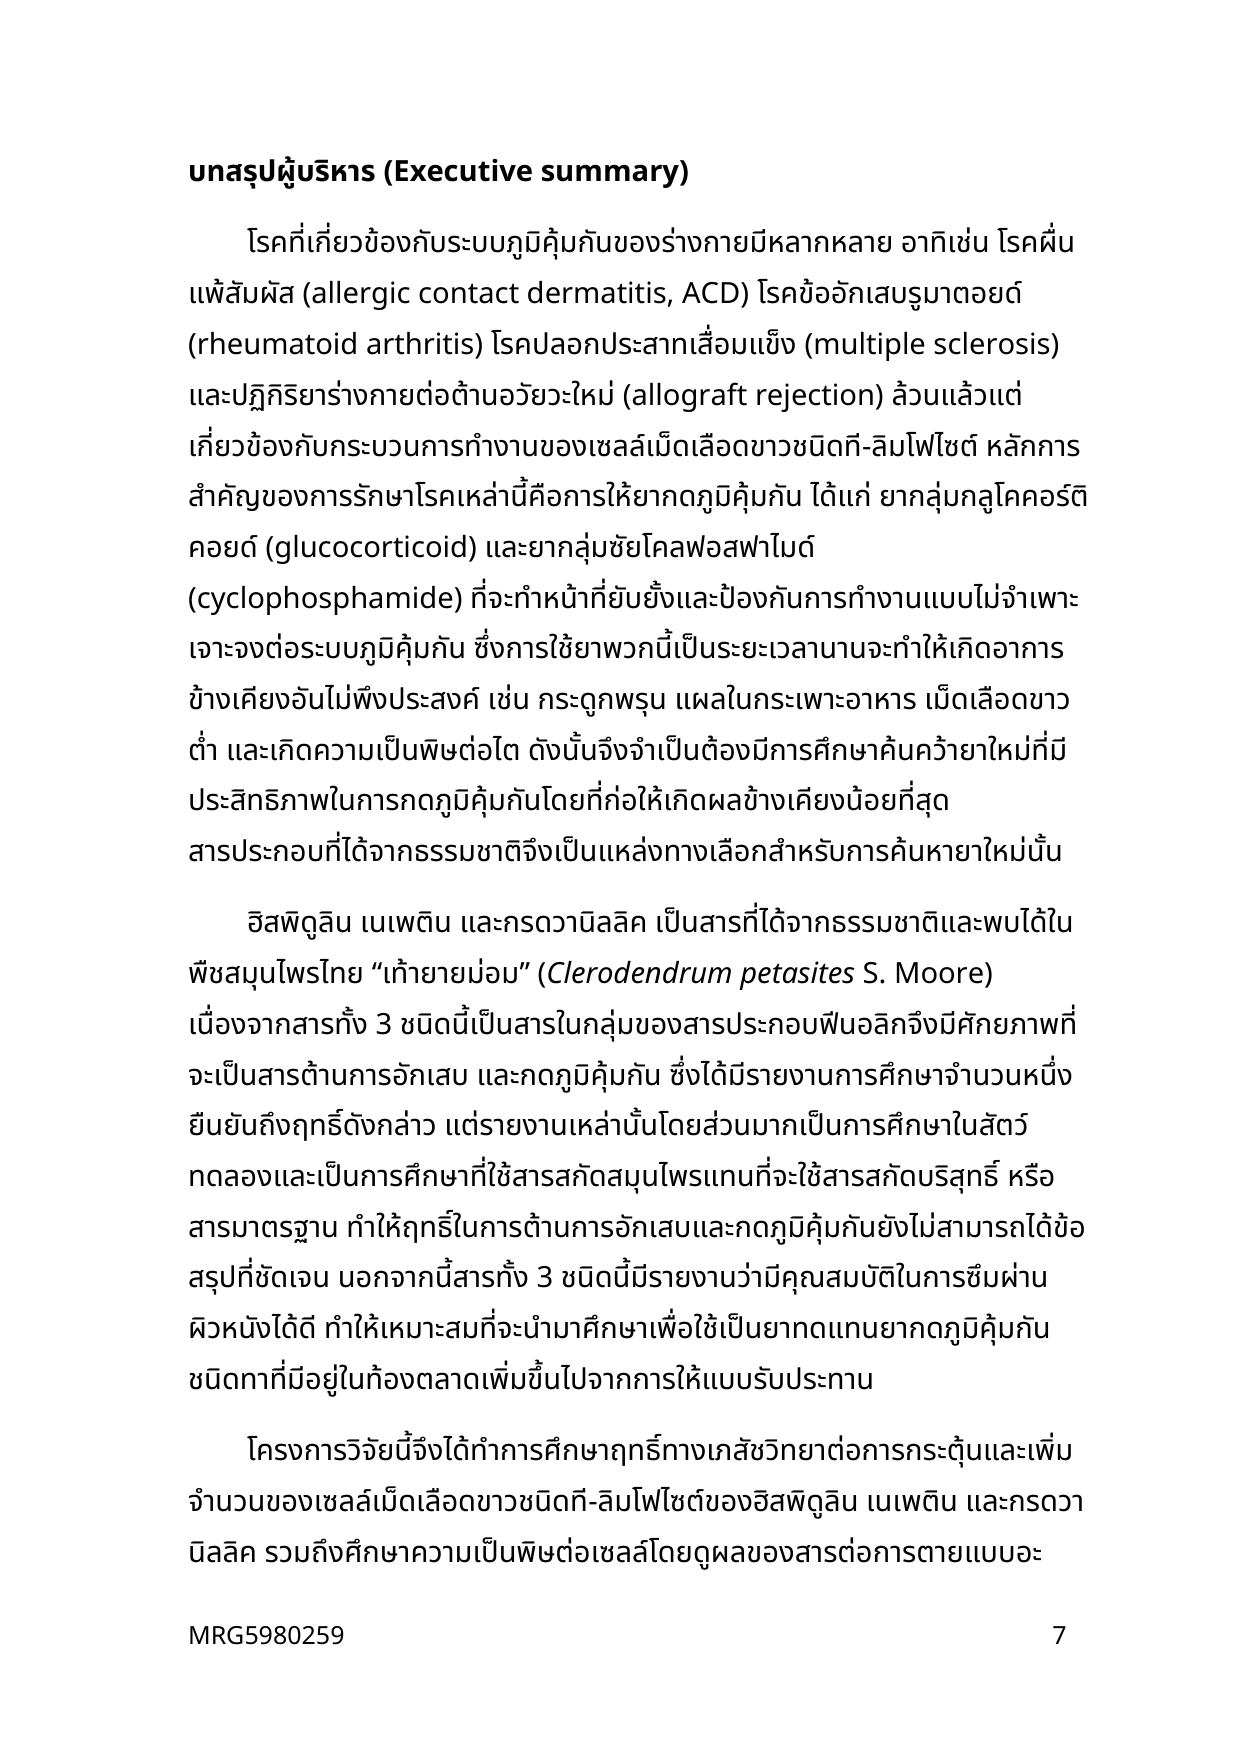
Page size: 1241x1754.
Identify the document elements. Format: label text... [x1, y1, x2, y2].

text ฮิสพิดูลิน เนเพติน และกรดวานิลลิค เป็นสารที่ได้จากธรรมชาติและพบได้ในพืชสมุนไพรไทย “เท้ายายม่อม” (Clerodendrum petasites S. Moore) เนื่องจากสารทั้ง 3 ชนิดนี้เป็นสารในกลุ่มของสารประกอบฟีนอลิกจึงมีศักยภาพที่จะเป็นสารต้านการอักเสบ และกดภูมิคุ้มกัน ซึ่งได้มีรายงานการศึกษาจำนวนหนึ่งยืนยันถึงฤทธิ์ดังกล่าว แต่รายงานเหล่านั้นโดยส่วนมากเป็นการศึกษาในสัตว์ทดลองและเป็นการศึกษาที่ใช้สารสกัดสมุนไพรแทนที่จะใช้สารสกัดบริสุทธิ์ หรือสารมาตรฐาน ทำให้ฤทธิ์ในการต้านการอักเสบและกดภูมิคุ้มกันยังไม่สามารถได้ข้อสรุปที่ชัดเจน นอกจากนี้สารทั้ง 3 ชนิดนี้มีรายงานว่ามีคุณสมบัติในการซึมผ่านผิวหนังได้ดี ทำให้เหมาะสมที่จะนำมาศึกษาเพื่อใช้เป็นยาทดแทนยากดภูมิคุ้มกันชนิดทาที่มีอยู่ในท้องตลาดเพิ่มขึ้นไปจากการให้แบบรับประทาน [188, 902, 1090, 1402]
text โรคที่เกี่ยวข้องกับระบบภูมิคุ้มกันของร่างกายมีหลากหลาย อาทิเช่น โรคผื่นแพ้สัมผัส (allergic contact dermatitis, ACD) โรคข้ออักเสบรูมาตอยด์ (rheumatoid arthritis) โรคปลอกประสาทเสื่อมแข็ง (multiple sclerosis) และปฏิกิริยาร่างกายต่อต้านอวัยวะใหม่ (allograft rejection) ล้วนแล้วแต่เกี่ยวข้องกับกระบวนการทำงานของเซลล์เม็ดเลือดขาวชนิดที-ลิมโฟไซต์ หลักการสำคัญของการรักษาโรคเหล่านี้คือการให้ยากดภูมิคุ้มกัน ได้แก่ ยากลุ่มกลูโคคอร์ติคอยด์ (glucocorticoid) และยากลุ่มซัยโคลฟอสฟาไมด์ (cyclophosphamide) ที่จะทำหน้าที่ยับยั้งและป้องกันการทำงานแบบไม่จำเพาะเจาะจงต่อระบบภูมิคุ้มกัน ซึ่งการใช้ยาพวกนี้เป็นระยะเวลานานจะทำให้เกิดอาการข้างเคียงอันไม่พึงประสงค์ เช่น กระดูกพรุน แผลในกระเพาะอาหาร เม็ดเลือดขาวต่ำ และเกิดความเป็นพิษต่อไต ดังนั้นจึงจำเป็นต้องมีการศึกษาค้นคว้ายาใหม่ที่มีประสิทธิภาพในการกดภูมิคุ้มกันโดยที่ก่อให้เกิดผลข้างเคียงน้อยที่สุด สารประกอบที่ได้จากธรรมชาติจึงเป็นแหล่งทางเลือกสำหรับการค้นหายาใหม่นั้น [188, 222, 1090, 874]
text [188, 1429, 1090, 1575]
text บทสรุปผู้บริหาร (Executive summary) [188, 150, 1090, 194]
